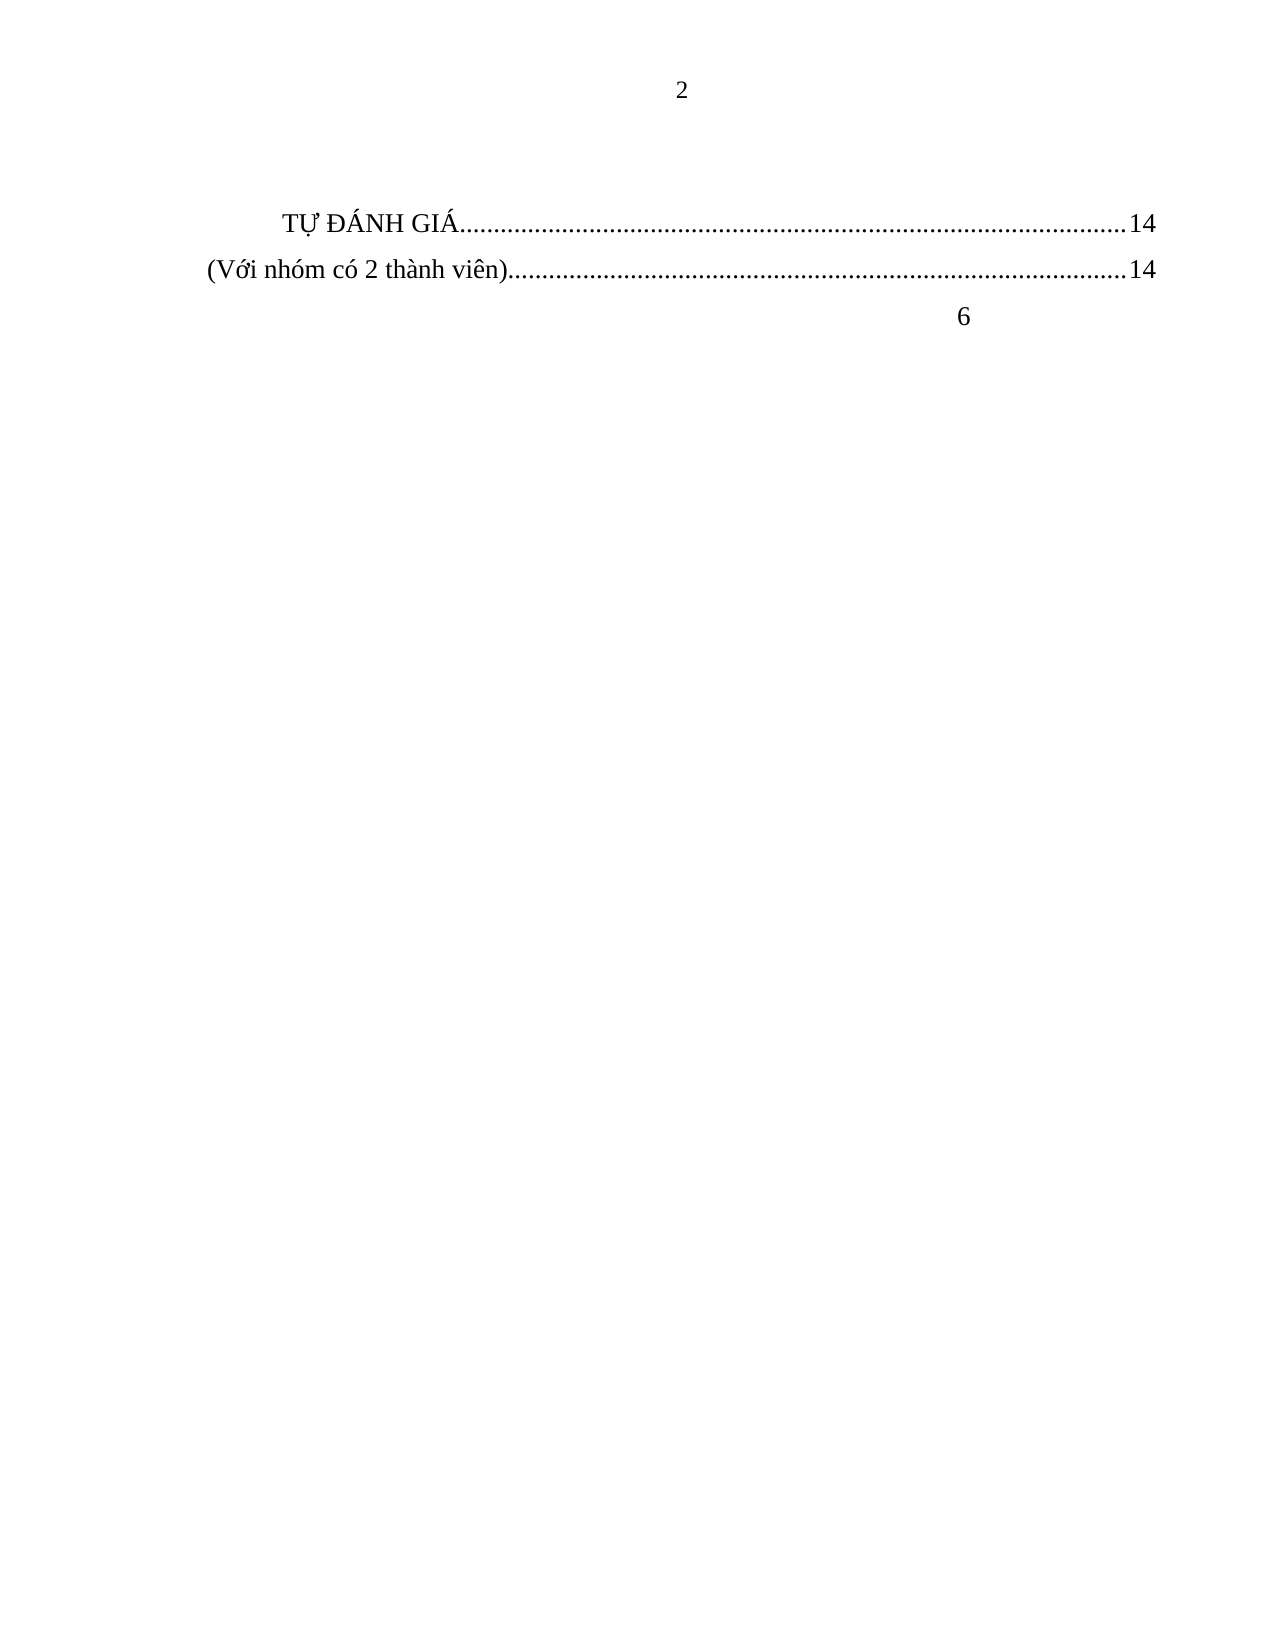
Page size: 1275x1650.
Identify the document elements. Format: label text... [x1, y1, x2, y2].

text (Với nhóm có 2 thành viên) 14 [207, 253, 1157, 284]
text TỰ ĐÁNH GIÁ 14 [282, 207, 1157, 238]
text 6 [207, 300, 1157, 331]
